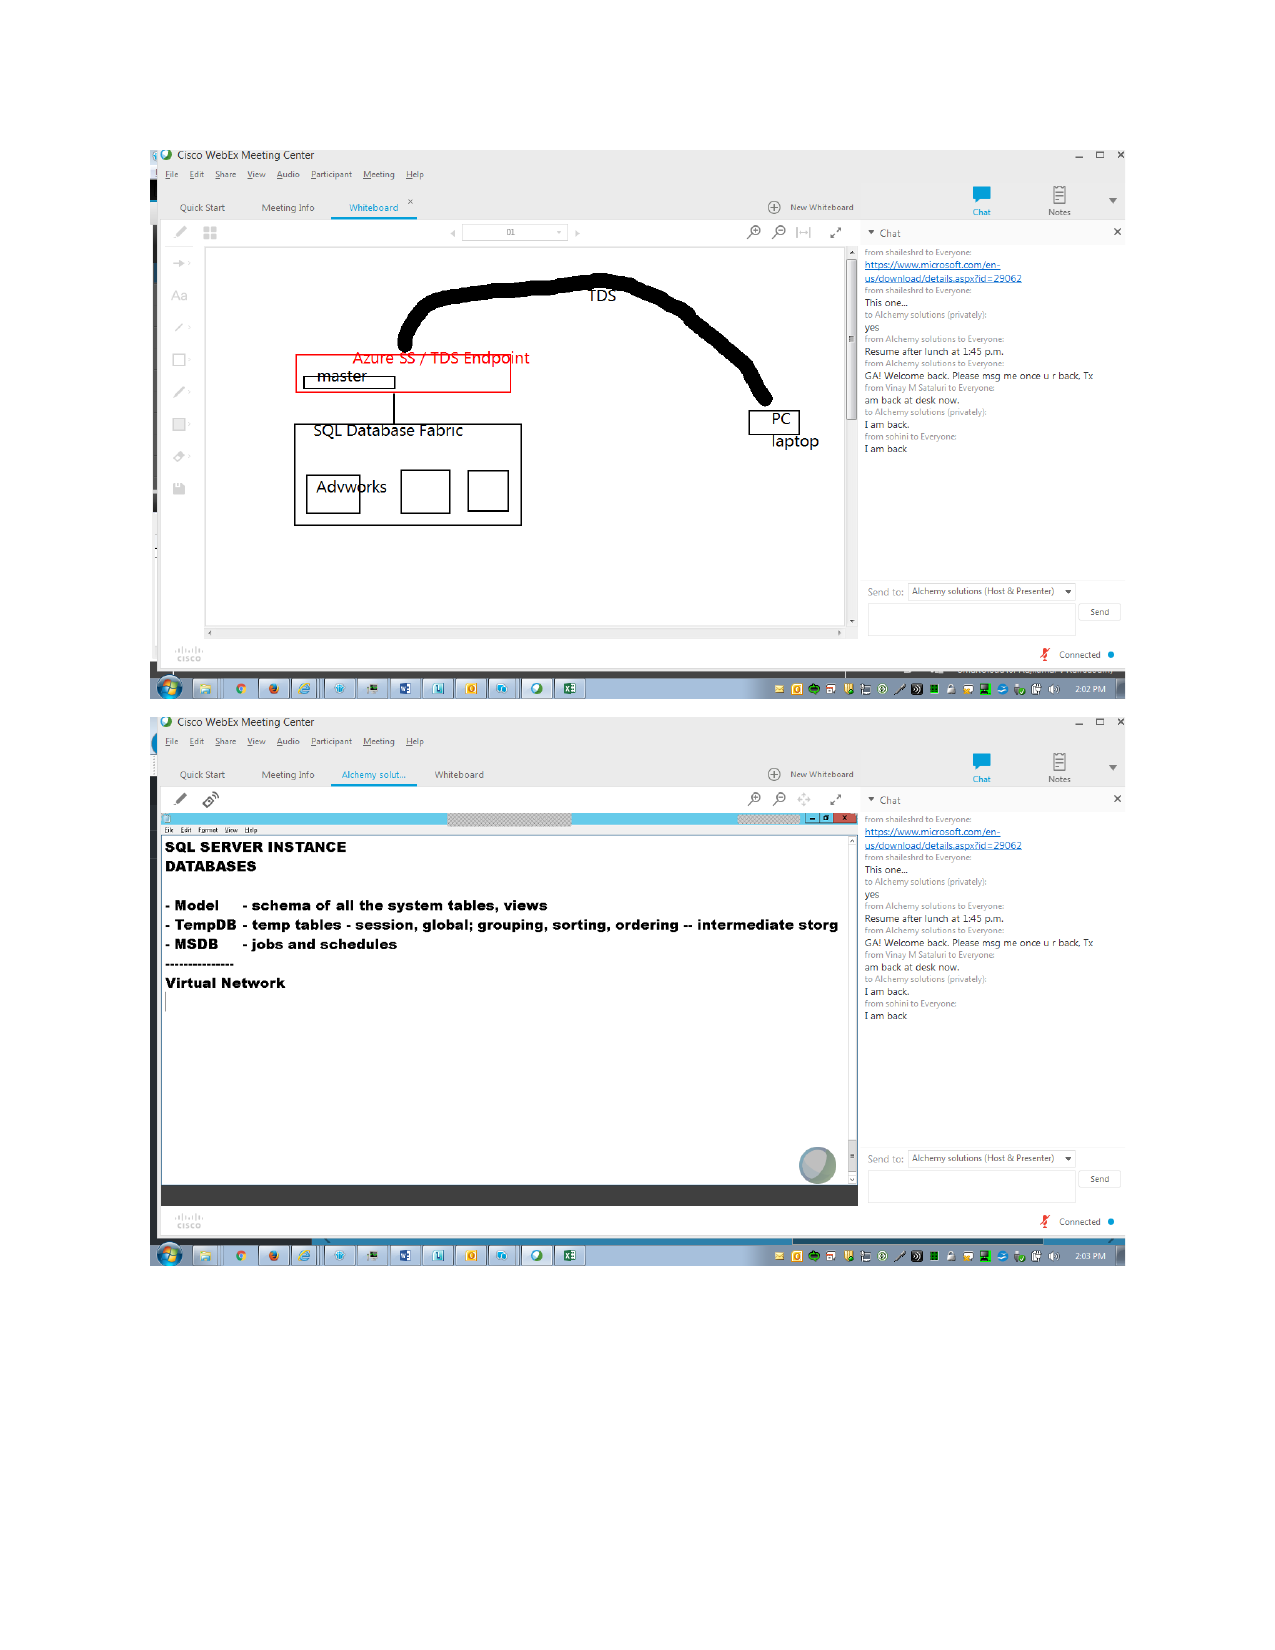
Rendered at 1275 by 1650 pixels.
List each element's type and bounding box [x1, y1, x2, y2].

picture [150, 150, 1125, 699]
picture [150, 717, 1125, 1266]
